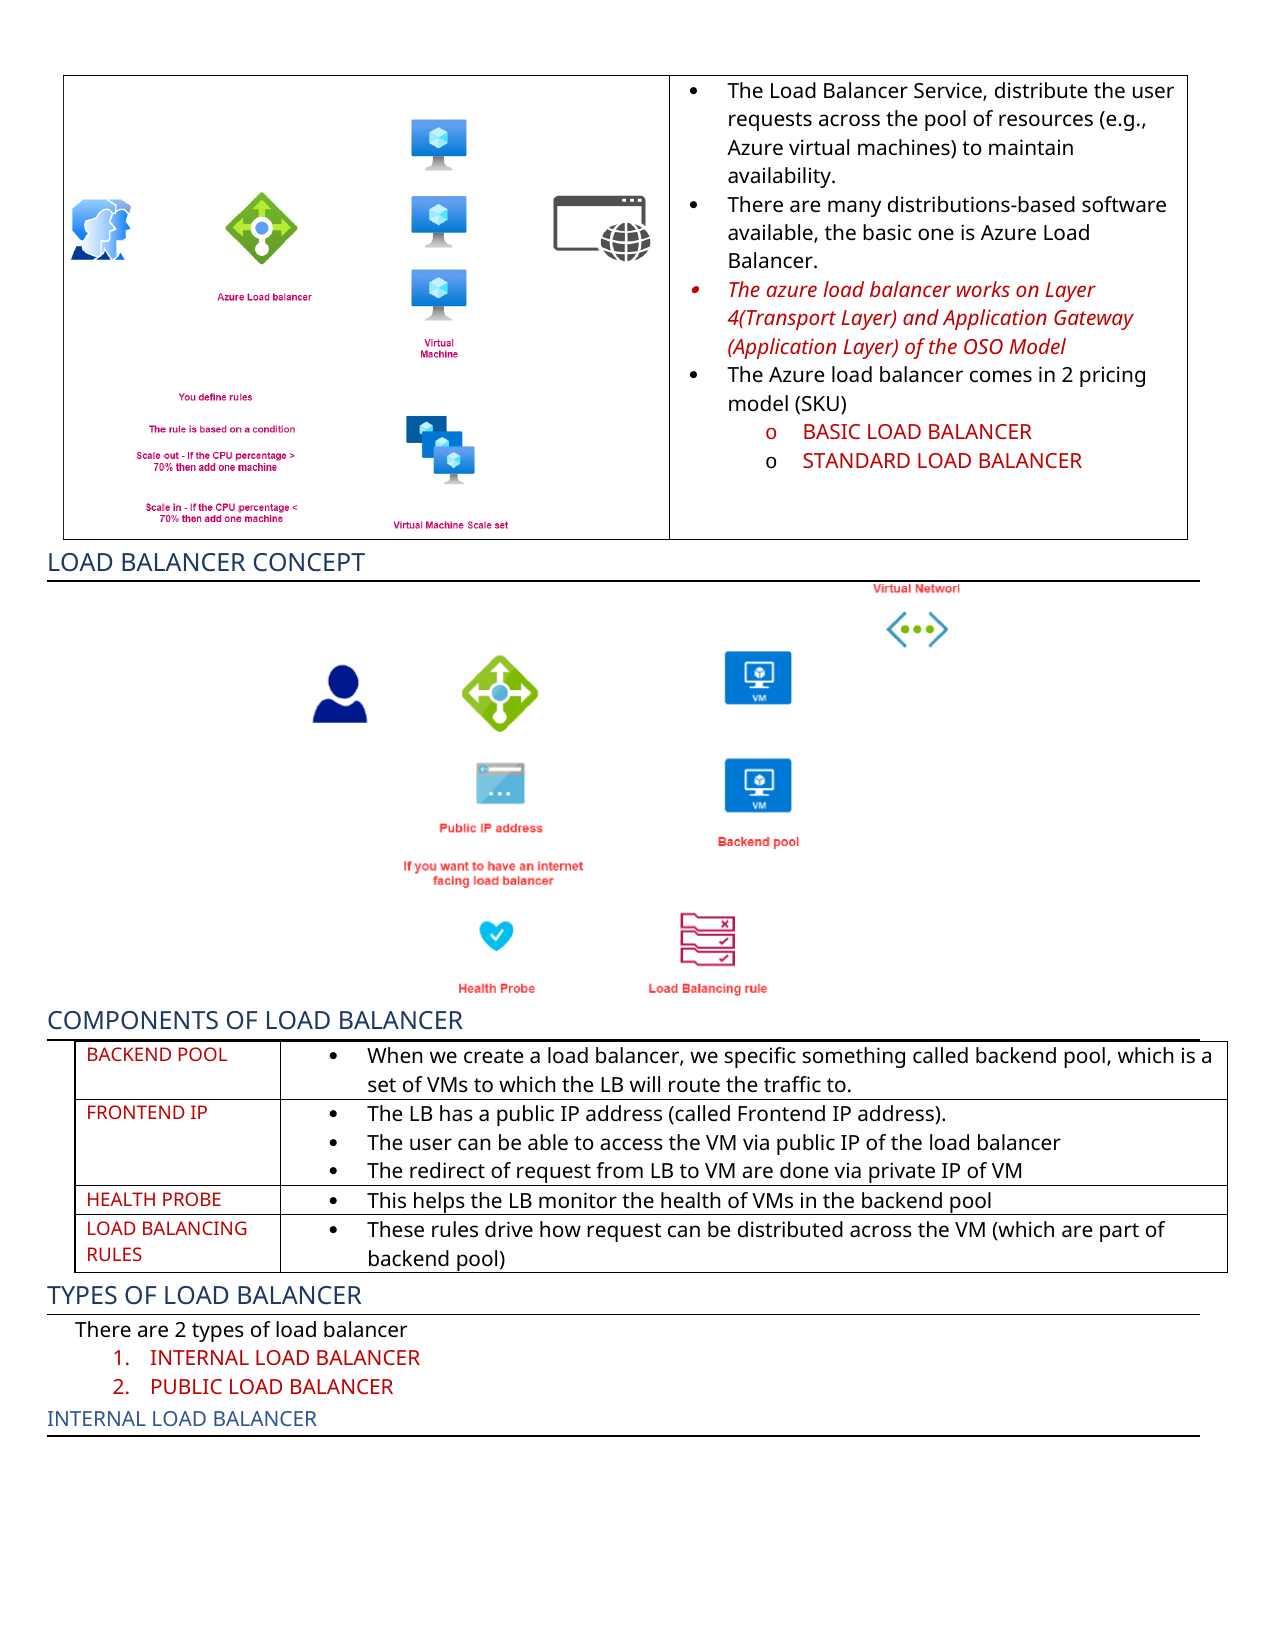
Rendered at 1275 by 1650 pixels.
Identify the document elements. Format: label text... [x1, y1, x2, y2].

subtitle TYPES OF LOAD BALANCER [47, 1277, 1200, 1314]
table_header [658, 76, 669, 539]
picture [287, 582, 960, 999]
table_cell These rules drive how request can be distributed across the VM (which are part of backend pool) [281, 1215, 1227, 1272]
table_header BACKEND POOL [76, 1042, 280, 1098]
text There are 2 types of load balancer [75, 1315, 1200, 1343]
table_cell LOAD BALANCING RULES [76, 1215, 280, 1272]
table_header The Load Balancer Service, distribute the user requests across the pool of resources (e.g., Azure virtual machines) to maintain availability. There are many distributions-based software available, the basic one is Azure Load Balancer. The azure load balancer works on Layer 4(Transport Layer) and Application Gateway (Application Layer) of the OSO Model The Azure load balancer comes in 2 pricing model (SKU) BASIC LOAD BALANCER STANDARD LOAD BALANCER [670, 76, 1187, 539]
list INTERNAL LOAD BALANCER [112, 1343, 1200, 1372]
picture [63, 76, 658, 539]
subtitle LOAD BALANCER CONCEPT [47, 544, 1200, 580]
table_header When we create a load balancer, we specific something called backend pool, which is a set of VMs to which the LB will route the traffic to. [281, 1042, 1227, 1098]
table_cell HEALTH PROBE [76, 1186, 280, 1214]
subtitle INTERNAL LOAD BALANCER [47, 1404, 1200, 1435]
table_cell This helps the LB monitor the health of VMs in the backend pool [281, 1186, 1227, 1214]
table_cell The LB has a public IP address (called Frontend IP address). The user can be able to access the VM via public IP of the load balancer The redirect of request from LB to VM are done via private IP of VM [281, 1100, 1227, 1185]
table_cell FRONTEND IP [76, 1100, 280, 1185]
list PUBLIC LOAD BALANCER [112, 1372, 1200, 1400]
subtitle COMPONENTS OF LOAD BALANCER [47, 1003, 1200, 1039]
